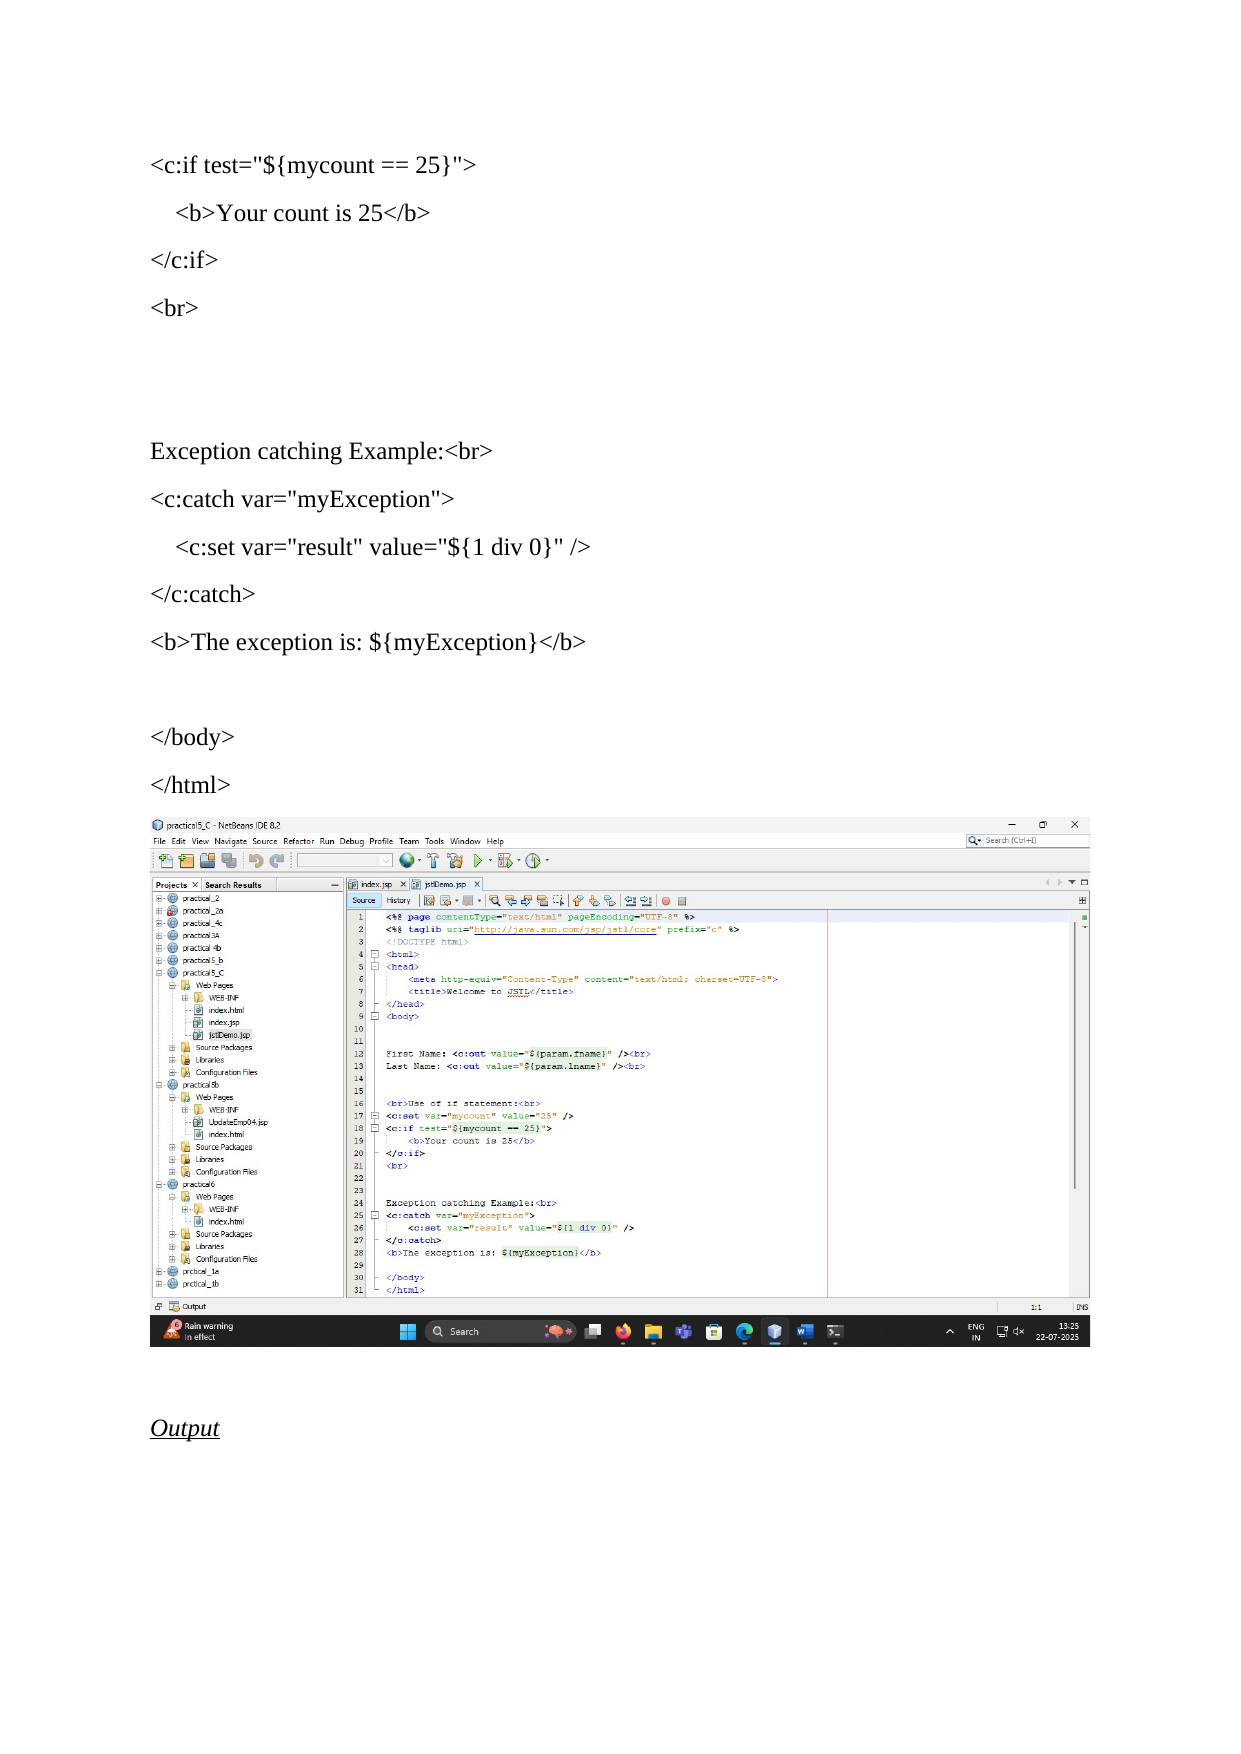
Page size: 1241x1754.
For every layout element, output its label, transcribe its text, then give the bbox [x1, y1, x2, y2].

text </c:if> [150, 245, 1090, 274]
text <b>The exception is: ${myException}</b> [150, 627, 1090, 656]
text <b>Your count is 25</b> [150, 198, 1090, 226]
text </body> [150, 722, 1090, 751]
text </c:catch> [150, 579, 1090, 608]
text Output [150, 1413, 1090, 1442]
picture [150, 817, 1091, 1347]
text <br> [150, 293, 1090, 322]
text <c:set var="result" value="${1 div 0}" /> [150, 532, 1090, 560]
text Exception catching Example:<br> [150, 436, 1090, 465]
text </html> [150, 770, 1090, 799]
text <c:if test="${mycount == 25}"> [150, 150, 1090, 179]
text <c:catch var="myException"> [150, 484, 1090, 513]
